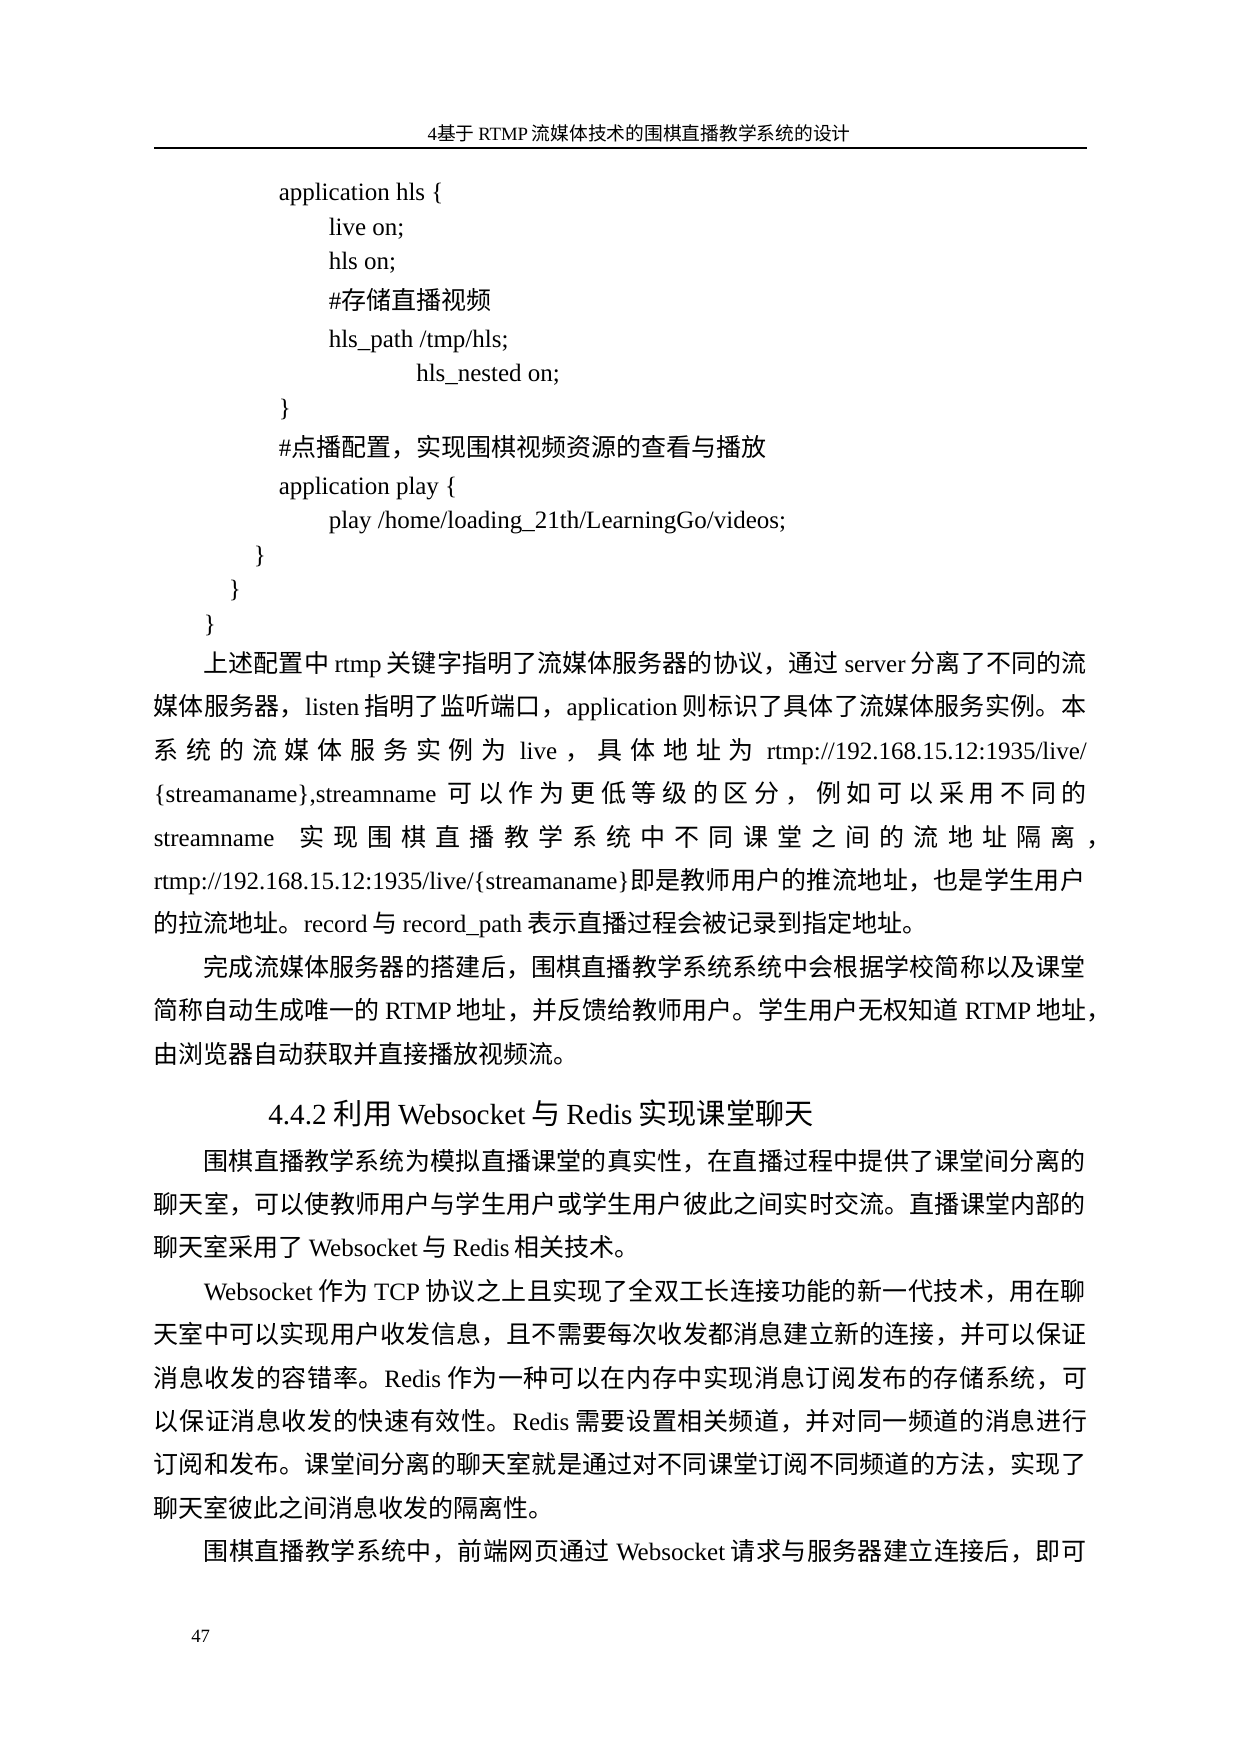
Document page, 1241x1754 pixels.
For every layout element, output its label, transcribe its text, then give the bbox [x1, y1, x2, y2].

text #存储直播视频 [153, 281, 1087, 317]
text hls_path /tmp/hls; [153, 324, 1087, 353]
text 围棋直播教学系统为模拟直播课堂的真实性，在直播过程中提供了课堂间分离的聊天室，可以使教师用户与学生用户或学生用户彼此之间实时交流。直播课堂内部的聊天室采用了Websocket与Redis相关技术。 [153, 1141, 1087, 1264]
text hls_nested on; [153, 358, 1087, 387]
text live on; [153, 212, 1087, 240]
text 上述配置中rtmp关键字指明了流媒体服务器的协议，通过server分离了不同的流媒体服务器，listen指明了监听端口，application则标识了具体了流媒体服务实例。本系统的流媒体服务实例为live，具体地址为rtmp://192.168.15.12:1935/live/{streamaname},streamname可以作为更低等级的区分，例如可以采用不同的streamname 实现围棋直播教学系统中不同课堂之间的流地址隔离，rtmp://192.168.15.12:1935/live/{streamaname}即是教师用户的推流地址，也是学生用户的拉流地址。record与record_path表示直播过程会被记录到指定地址。 [153, 643, 1087, 940]
text 完成流媒体服务器的搭建后，围棋直播教学系统系统中会根据学校简称以及课堂简称自动生成唯一的RTMP地址，并反馈给教师用户。学生用户无权知道RTMP地址，由浏览器自动获取并直接播放视频流。 [153, 947, 1087, 1071]
subtitle 利用Websocket与Redis实现课堂聊天 [268, 1090, 1087, 1132]
text play /home/loading_21th/LearningGo/videos; [153, 505, 1087, 534]
text hls on; [153, 246, 1087, 275]
text } [153, 540, 1087, 569]
text #点播配置，实现围棋视频资源的查看与播放 [153, 427, 1087, 464]
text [153, 1532, 1087, 1568]
text } [153, 574, 1087, 603]
text } [153, 609, 1087, 638]
text application hls { [153, 177, 1087, 206]
text application play { [153, 471, 1087, 500]
text Websocket作为TCP协议之上且实现了全双工长连接功能的新一代技术，用在聊天室中可以实现用户收发信息，且不需要每次收发都消息建立新的连接，并可以保证消息收发的容错率。Redis作为一种可以在内存中实现消息订阅发布的存储系统，可以保证消息收发的快速有效性。Redis需要设置相关频道，并对同一频道的消息进行订阅和发布。课堂间分离的聊天室就是通过对不同课堂订阅不同频道的方法，实现了聊天室彼此之间消息收发的隔离性。 [153, 1271, 1087, 1525]
text } [153, 393, 1087, 422]
